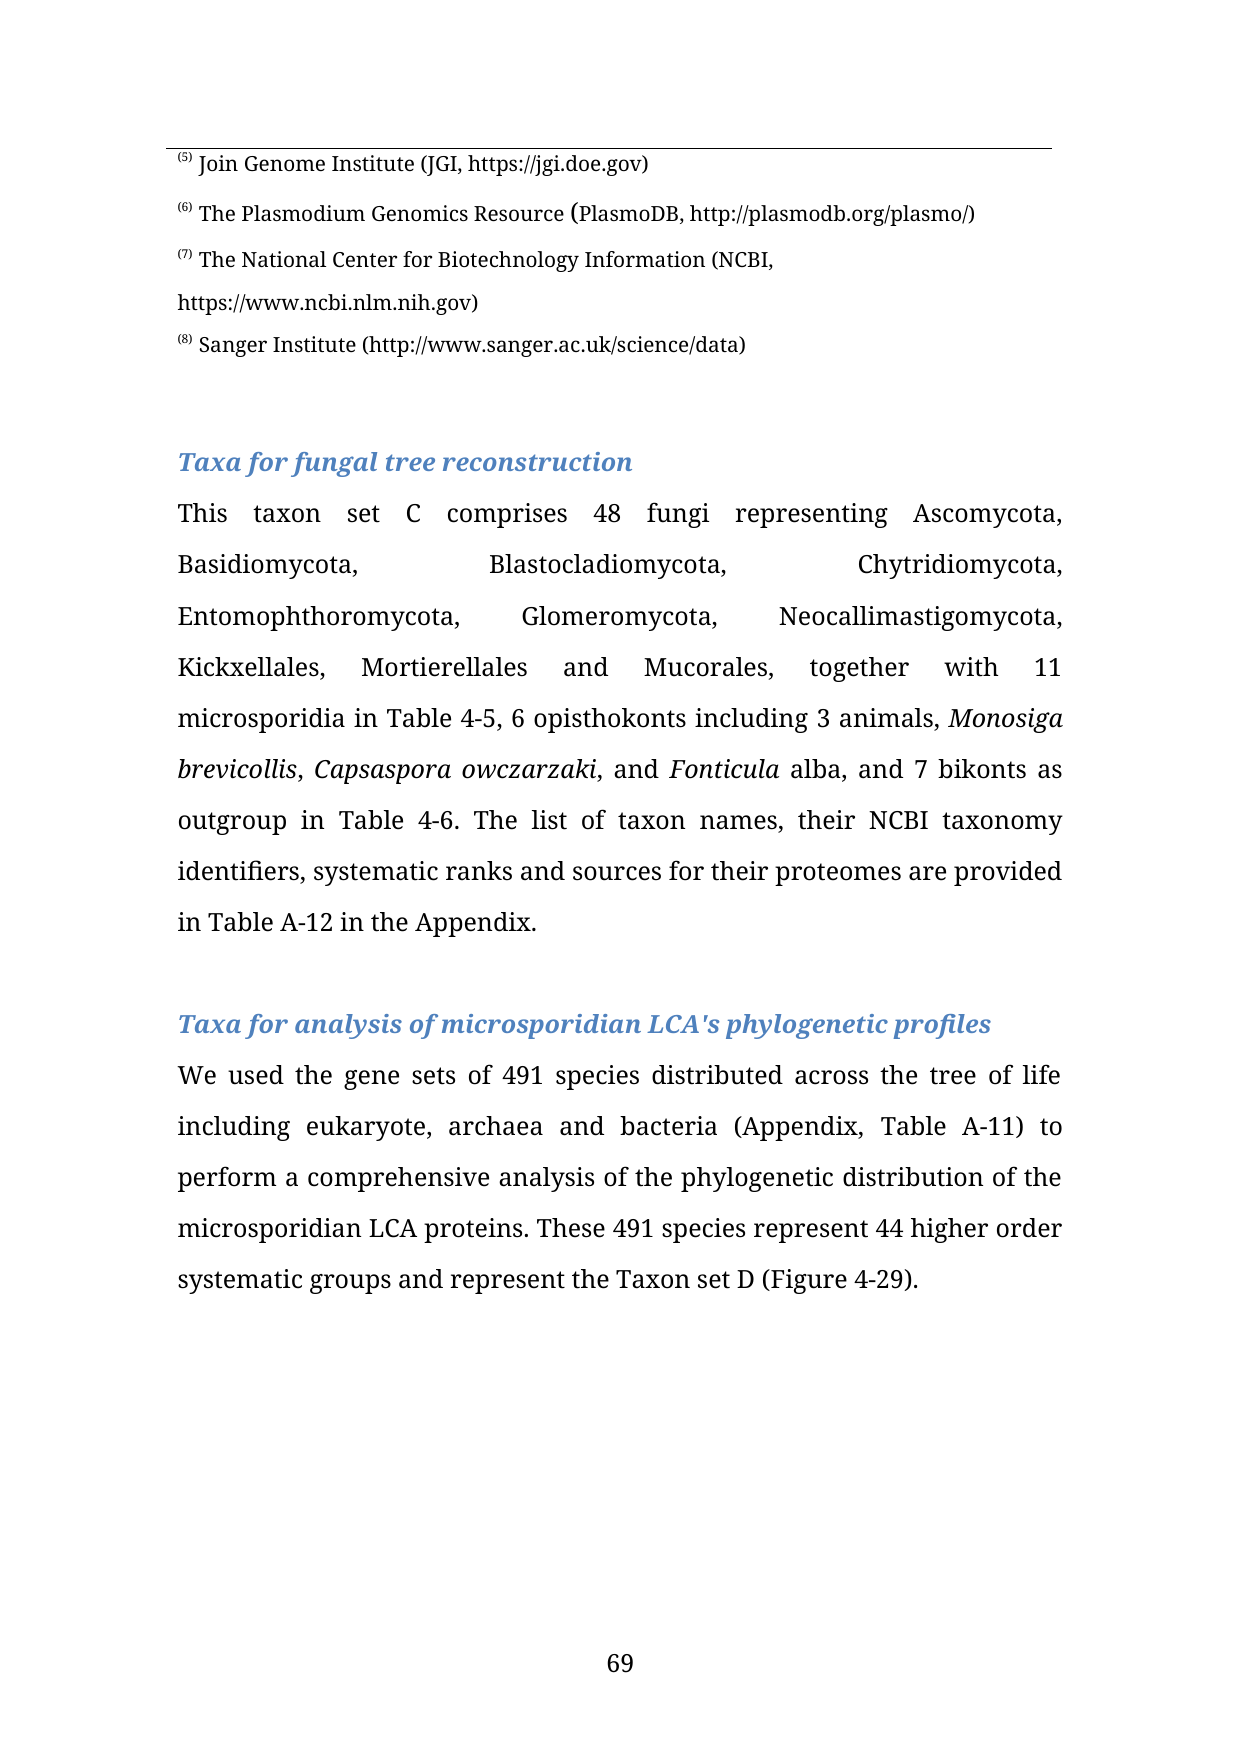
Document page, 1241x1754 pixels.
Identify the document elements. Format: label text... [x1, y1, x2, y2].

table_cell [166, 149, 1052, 394]
text Taxa for analysis of microsporidian LCA's phylogenetic profiles [177, 1006, 1063, 1041]
text Taxa for fungal tree reconstruction [177, 445, 1063, 479]
